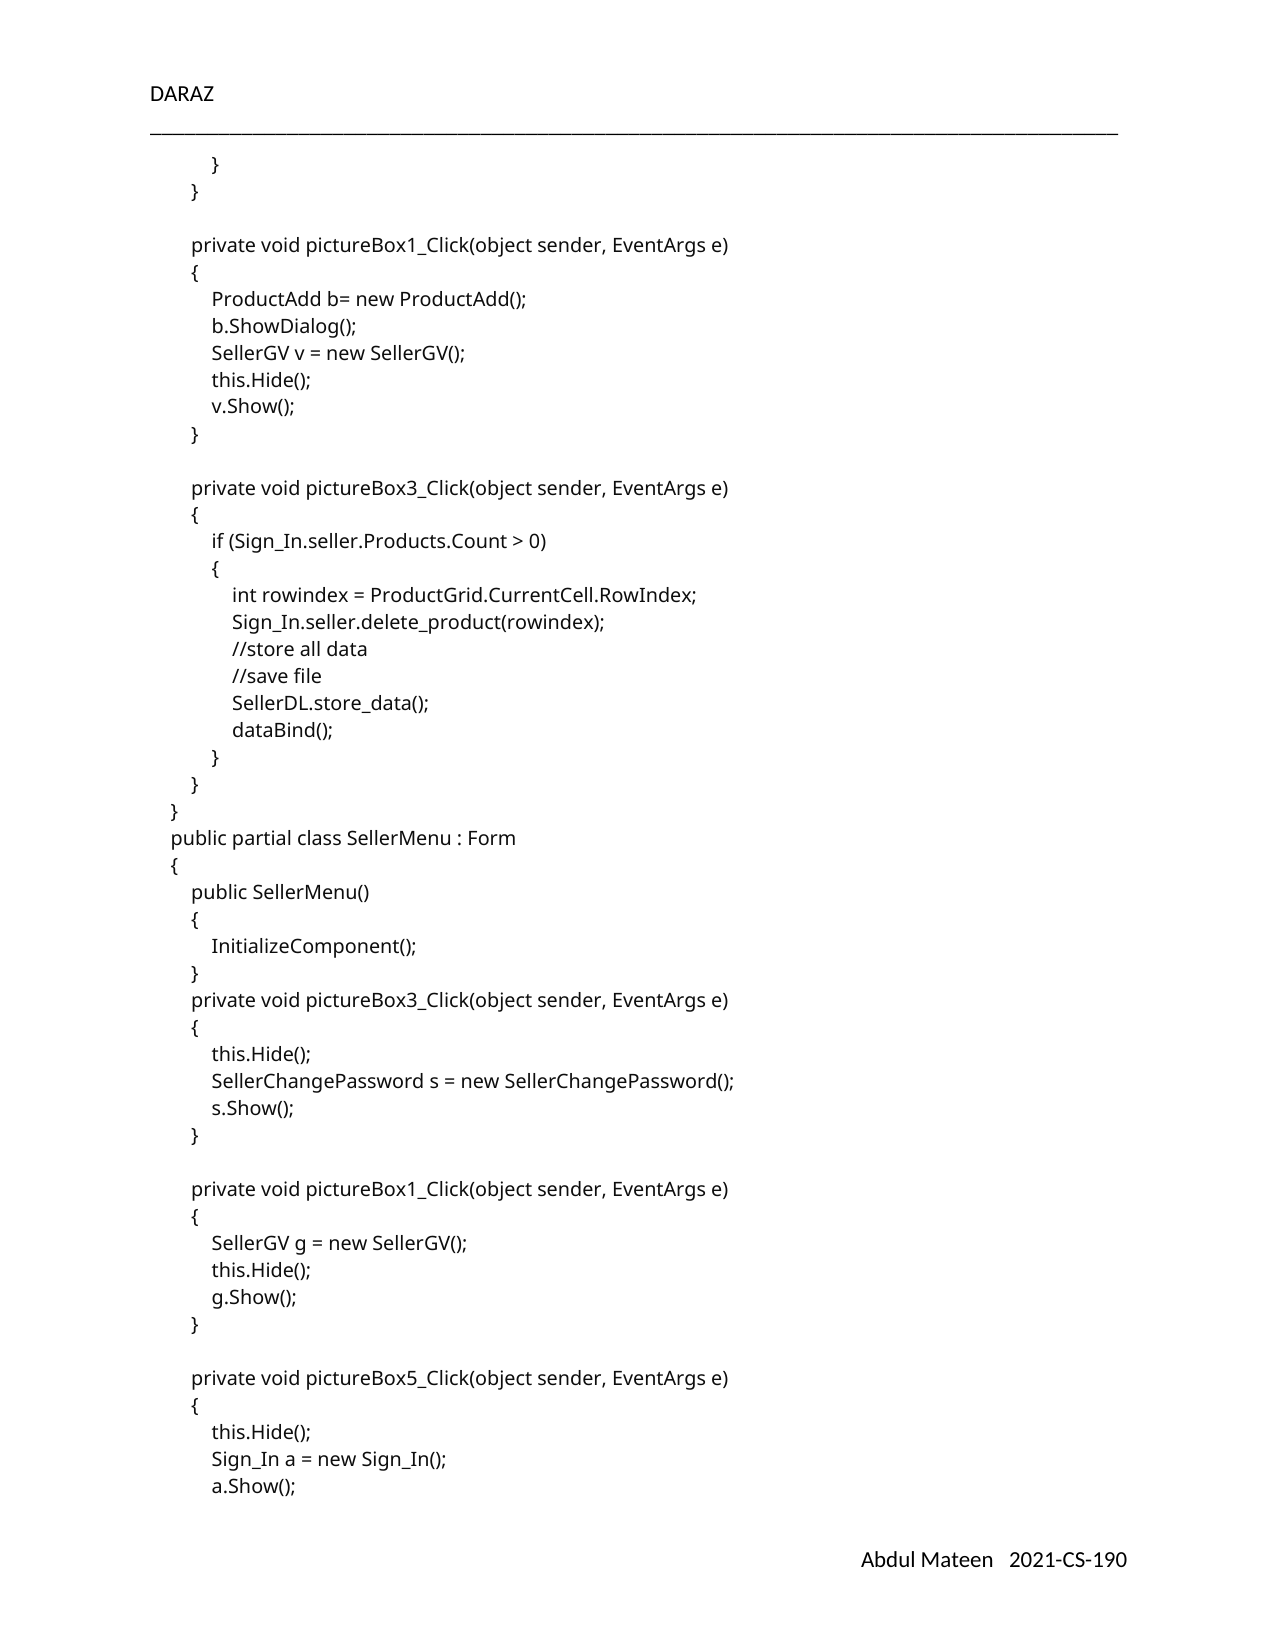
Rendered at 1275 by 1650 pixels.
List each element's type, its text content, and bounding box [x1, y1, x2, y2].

text b.ShowDialog(); [150, 312, 1132, 339]
text dataBind(); [150, 717, 1132, 743]
text } [150, 420, 1132, 447]
text public partial class SellerMenu : Form [150, 824, 1132, 851]
text } [150, 1121, 1132, 1148]
text SellerGV v = new SellerGV(); [150, 339, 1132, 366]
text this.Hide(); [150, 366, 1132, 393]
text { [150, 555, 1132, 582]
text } [150, 959, 1132, 986]
text } [150, 1310, 1132, 1337]
text private void pictureBox5_Click(object sender, EventArgs e) [150, 1364, 1132, 1391]
text private void pictureBox1_Click(object sender, EventArgs e) [150, 1175, 1132, 1202]
text //save file [150, 663, 1132, 689]
text InitializeComponent(); [150, 932, 1132, 959]
text this.Hide(); [150, 1418, 1132, 1445]
text private void pictureBox1_Click(object sender, EventArgs e) [150, 231, 1132, 258]
text this.Hide(); [150, 1040, 1132, 1067]
text } [150, 177, 1132, 204]
text this.Hide(); [150, 1256, 1132, 1283]
text SellerChangePassword s = new SellerChangePassword(); [150, 1067, 1132, 1094]
text private void pictureBox3_Click(object sender, EventArgs e) [150, 986, 1132, 1013]
text { [150, 851, 1132, 878]
text } [150, 150, 1132, 177]
text public SellerMenu() [150, 878, 1132, 905]
text if (Sign_In.seller.Products.Count > 0) [150, 528, 1132, 555]
text { [150, 1202, 1132, 1229]
text ProductAdd b= new ProductAdd(); [150, 285, 1132, 312]
text { [150, 1013, 1132, 1040]
text { [150, 258, 1132, 285]
text Sign_In a = new Sign_In(); [150, 1445, 1132, 1472]
text a.Show(); [150, 1472, 1132, 1499]
text private void pictureBox3_Click(object sender, EventArgs e) [150, 474, 1132, 501]
text SellerDL.store_data(); [150, 689, 1132, 717]
text } [150, 797, 1132, 824]
text SellerGV g = new SellerGV(); [150, 1229, 1132, 1256]
text } [150, 743, 1132, 771]
text int rowindex = ProductGrid.CurrentCell.RowIndex; [150, 582, 1132, 609]
text { [150, 905, 1132, 932]
text } [150, 771, 1132, 797]
text { [150, 1391, 1132, 1418]
text s.Show(); [150, 1094, 1132, 1121]
text Sign_In.seller.delete_product(rowindex); [150, 609, 1132, 636]
text g.Show(); [150, 1283, 1132, 1310]
text //store all data [150, 636, 1132, 663]
text v.Show(); [150, 393, 1132, 420]
text { [150, 501, 1132, 528]
